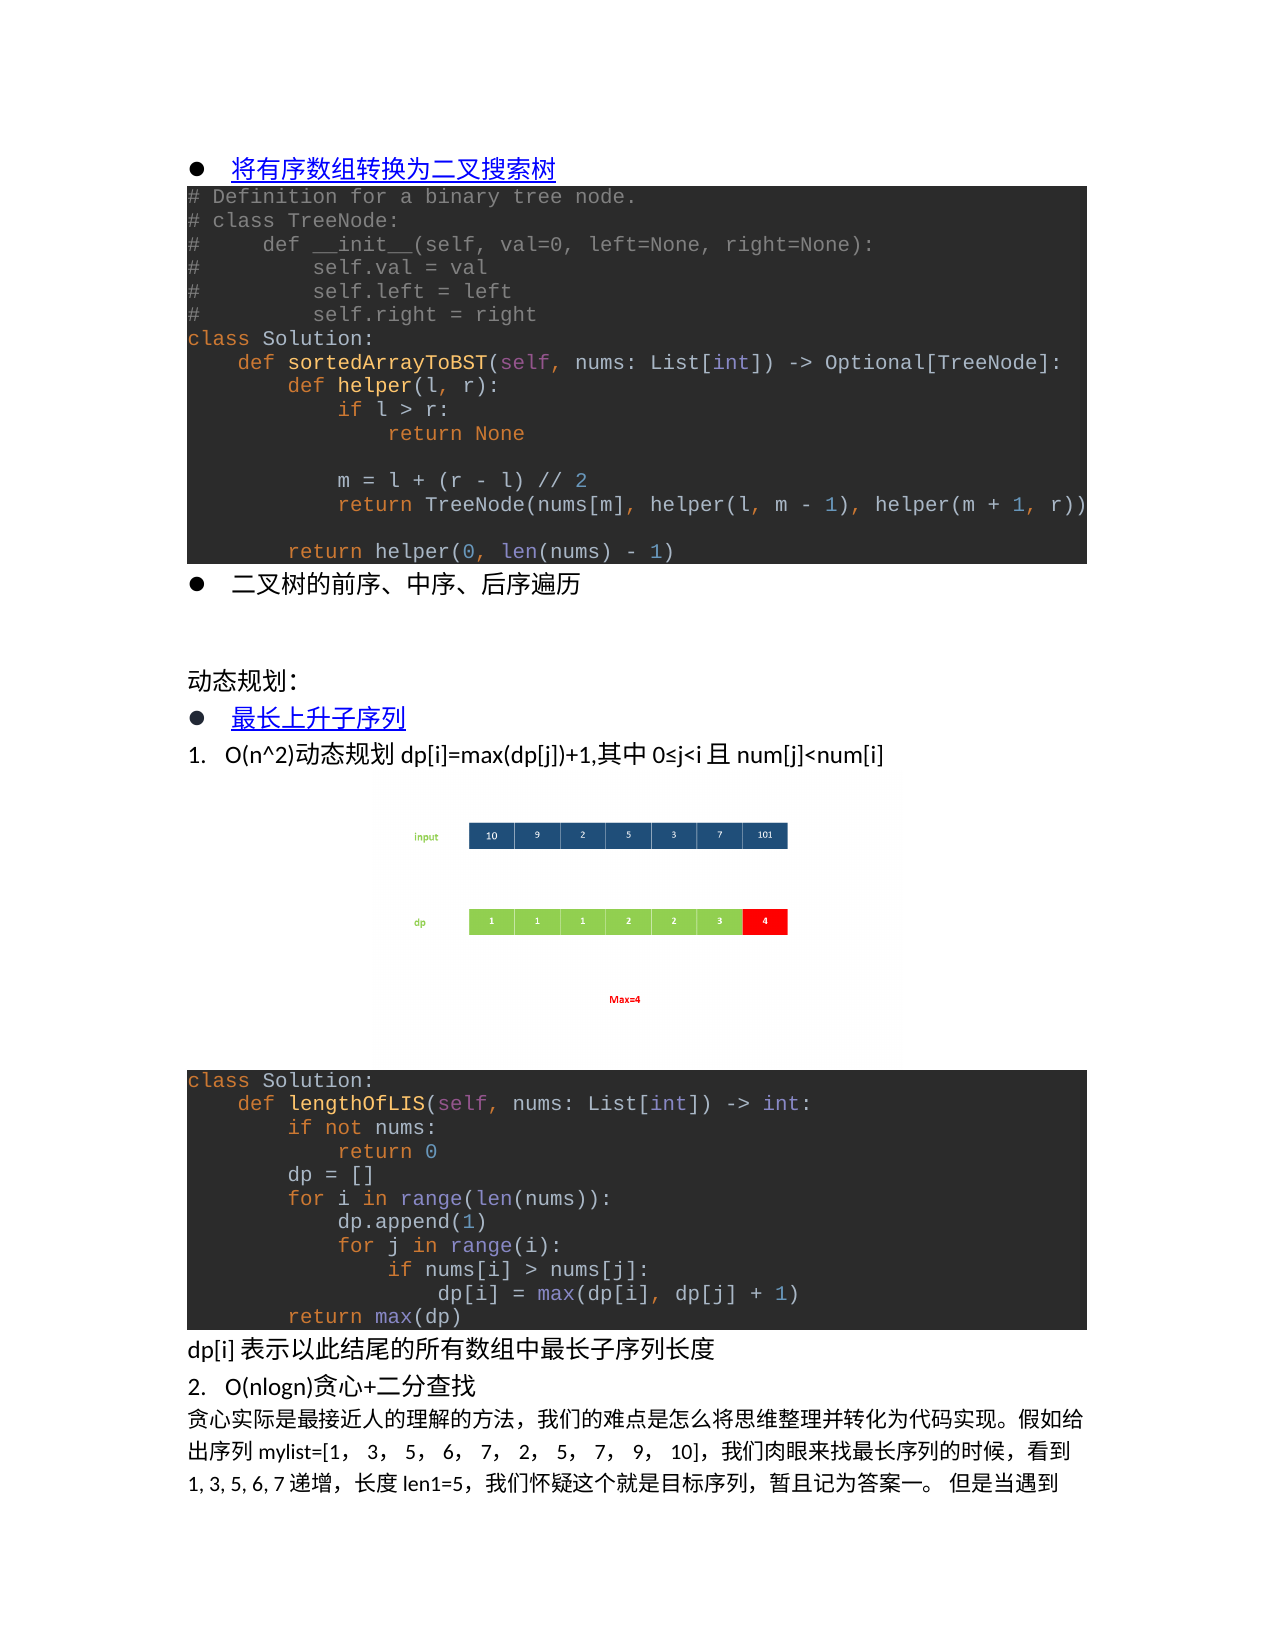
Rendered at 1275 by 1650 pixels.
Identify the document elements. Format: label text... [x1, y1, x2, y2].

text dp[i] 表示以此结尾的所有数组中最长子序列长度 [187, 1330, 1087, 1366]
list 将有序数组转换为二叉搜索树 [187, 150, 1087, 186]
list O(nlogn)贪心+二分查找 [187, 1366, 1087, 1402]
picture [371, 770, 904, 1070]
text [187, 1402, 1087, 1497]
subtitle 最长上升子序列 [187, 698, 1087, 734]
text # Definition for a binary tree node. # class TreeNode: # def __init__(self, val=0, left=None, right=None): # self.val = val # self.left = left # self.right = right class Solution: def sortedArrayToBST(self, nums: List[int]) -> Optional[TreeNode]: def helper(l, r): if l > r: return None m = l + (r - l) // 2 return TreeNode(nums[m], helper(l, m - 1), helper(m + 1, r)) return helper(0, len(nums) - 1) [187, 186, 1087, 564]
list O(n^2)动态规划 dp[i]=max(dp[j])+1,其中0≤j<i且num[j]<num[i] [187, 734, 1087, 771]
list 二叉树的前序、中序、后序遍历 [187, 564, 1087, 601]
text class Solution: def lengthOfLIS(self, nums: List[int]) -> int: if not nums: return 0 dp = [] for i in range(len(nums)): dp.append(1) for j in range(i): if nums[i] > nums[j]: dp[i] = max(dp[i], dp[j] + 1) return max(dp) [187, 1070, 1087, 1330]
text 动态规划： [187, 662, 1087, 698]
